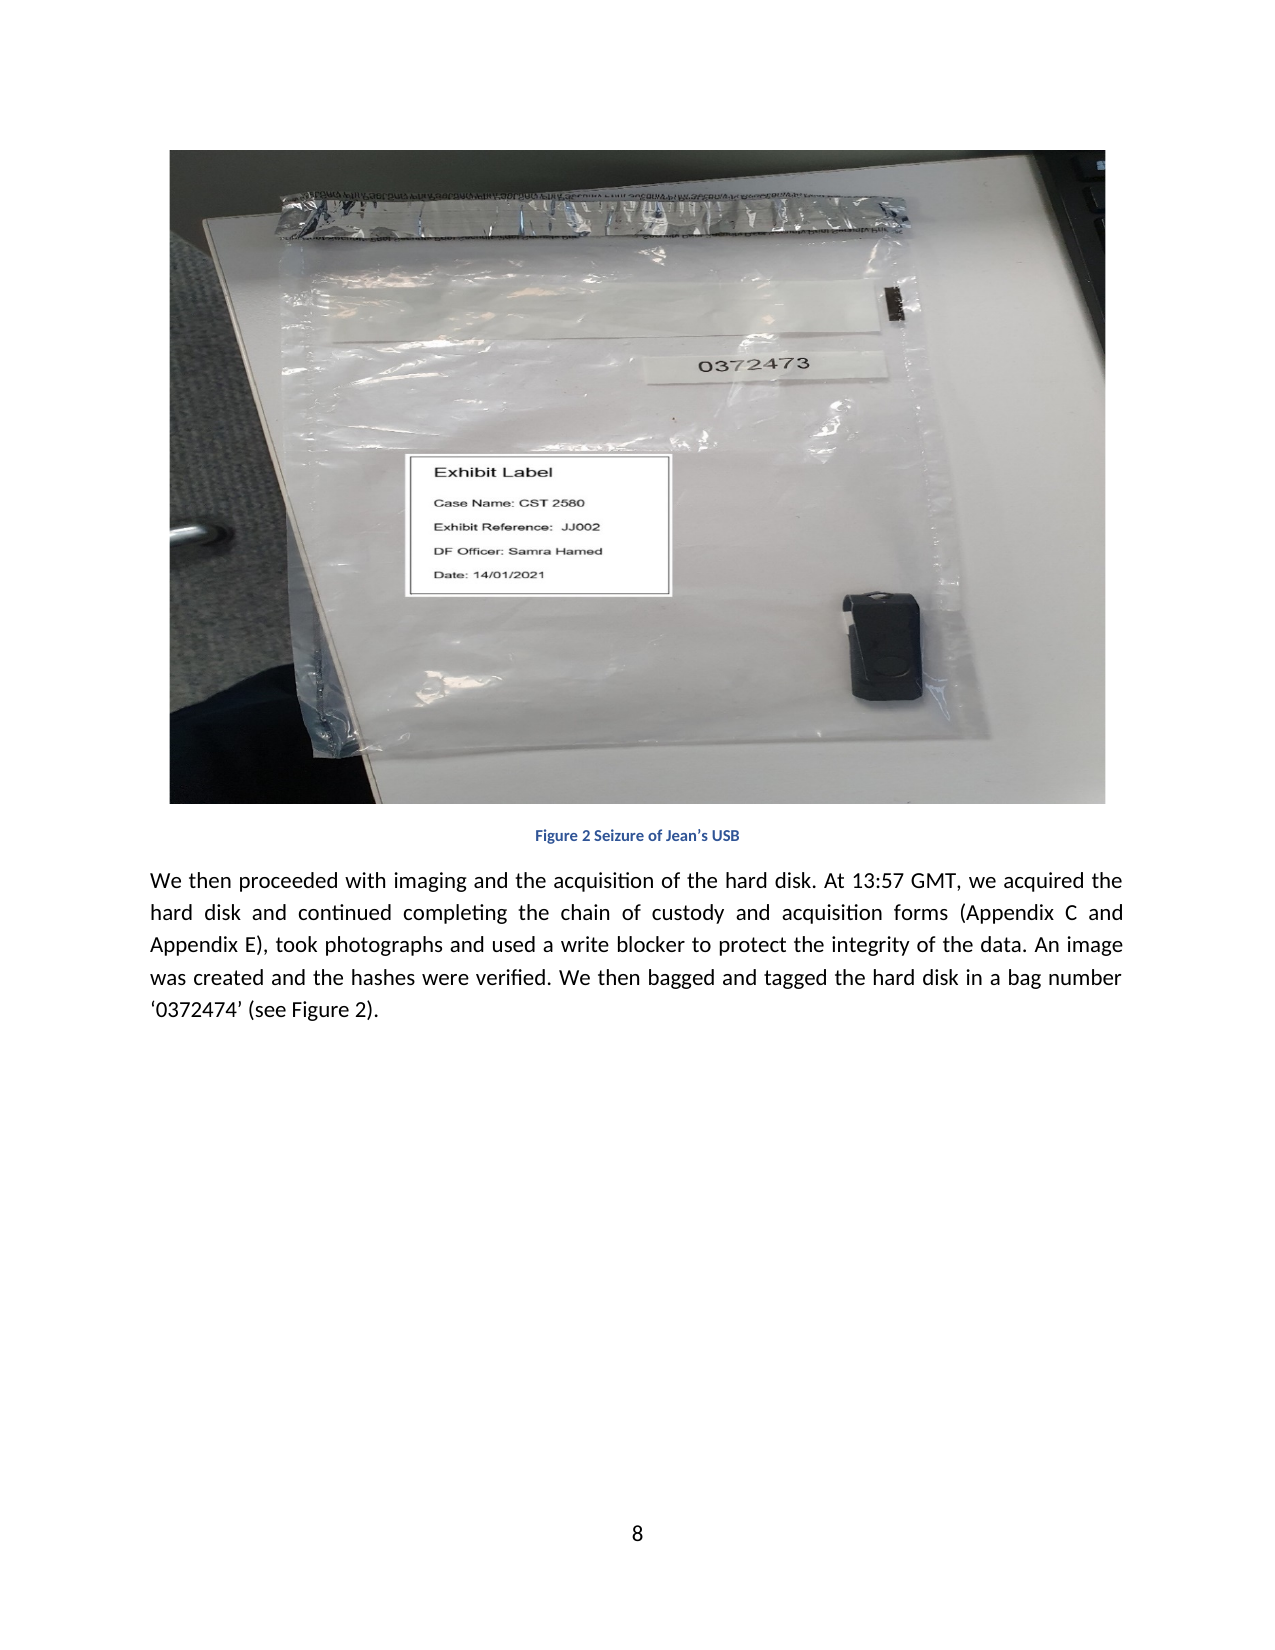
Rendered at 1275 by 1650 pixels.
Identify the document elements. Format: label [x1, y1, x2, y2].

picture [169, 150, 1106, 804]
